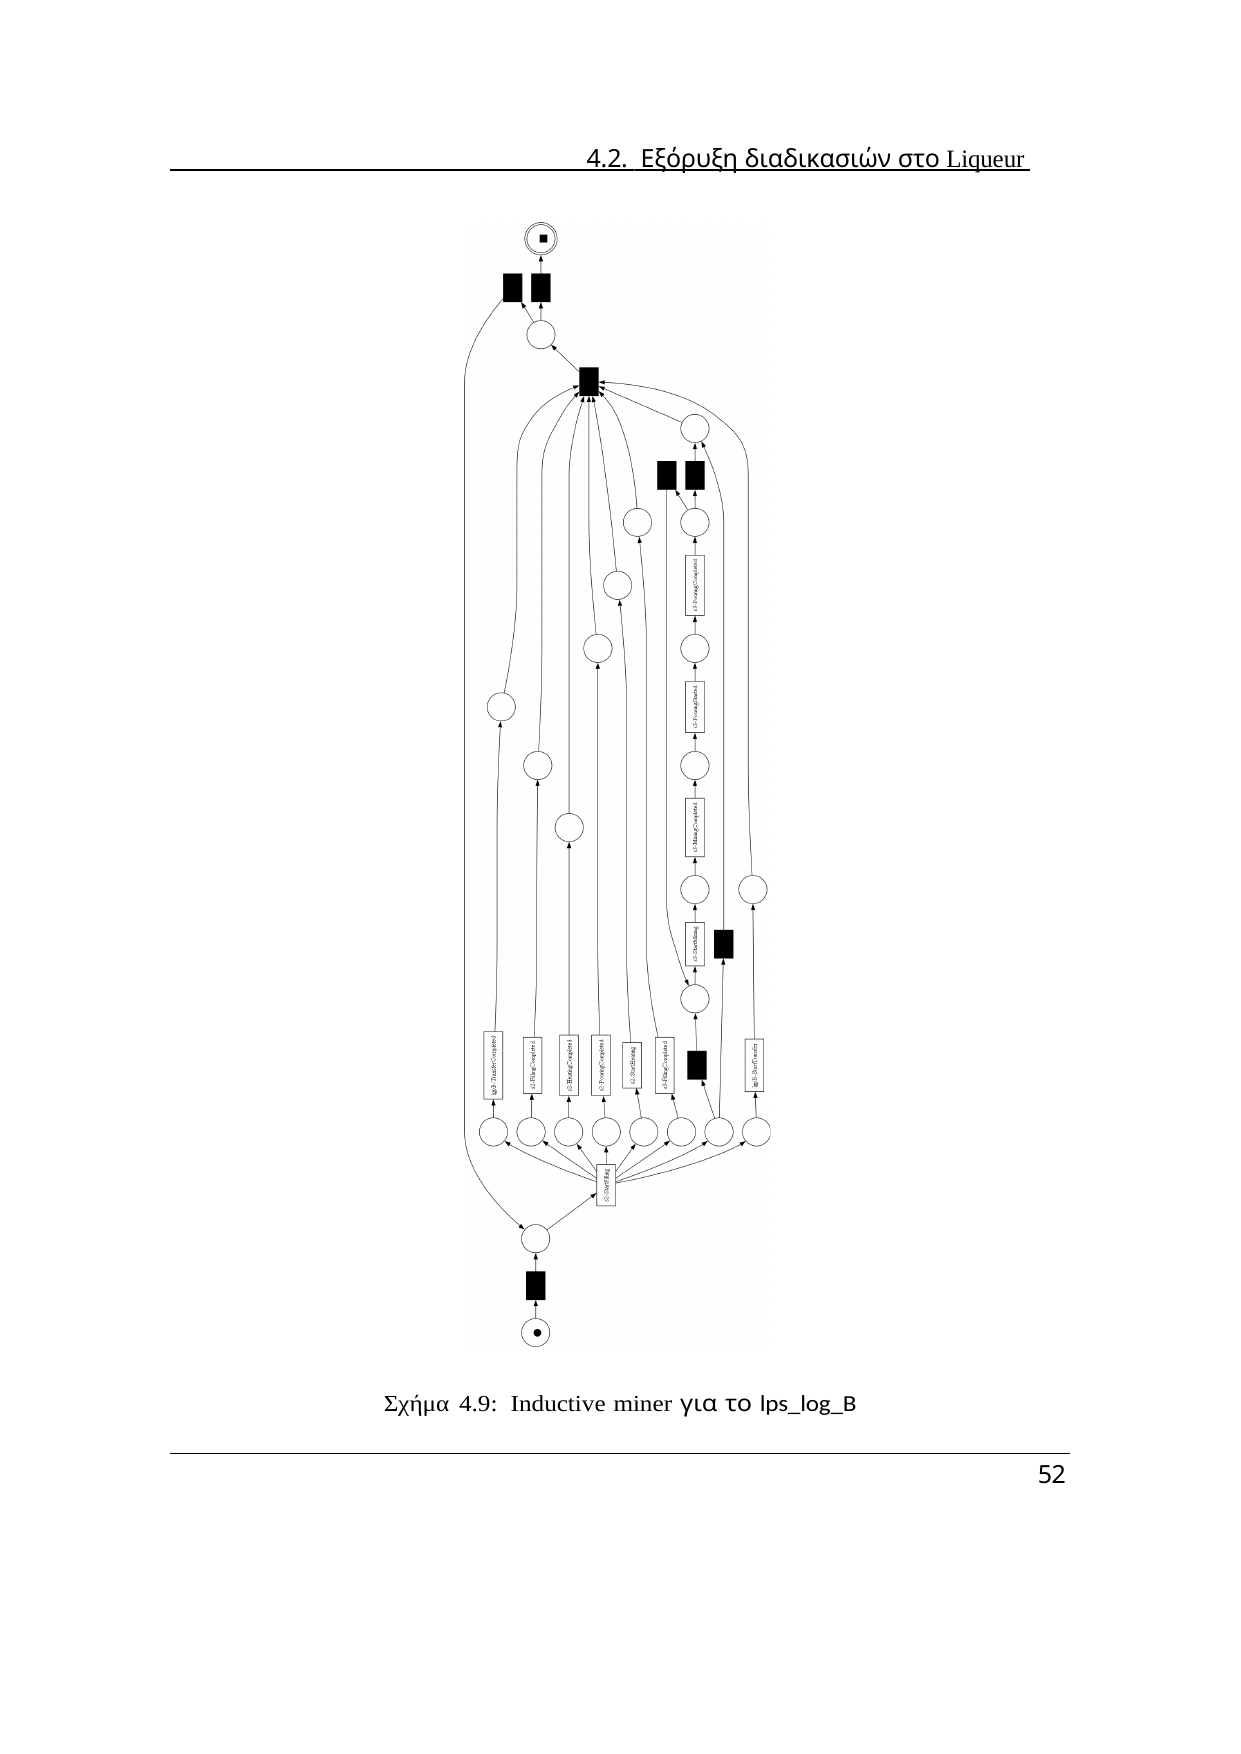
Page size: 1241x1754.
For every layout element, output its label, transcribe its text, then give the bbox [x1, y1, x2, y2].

picture [464, 222, 771, 1347]
text Σχήμα 4.9: Inductive miner για το lps_log_B [148, 1387, 1092, 1418]
